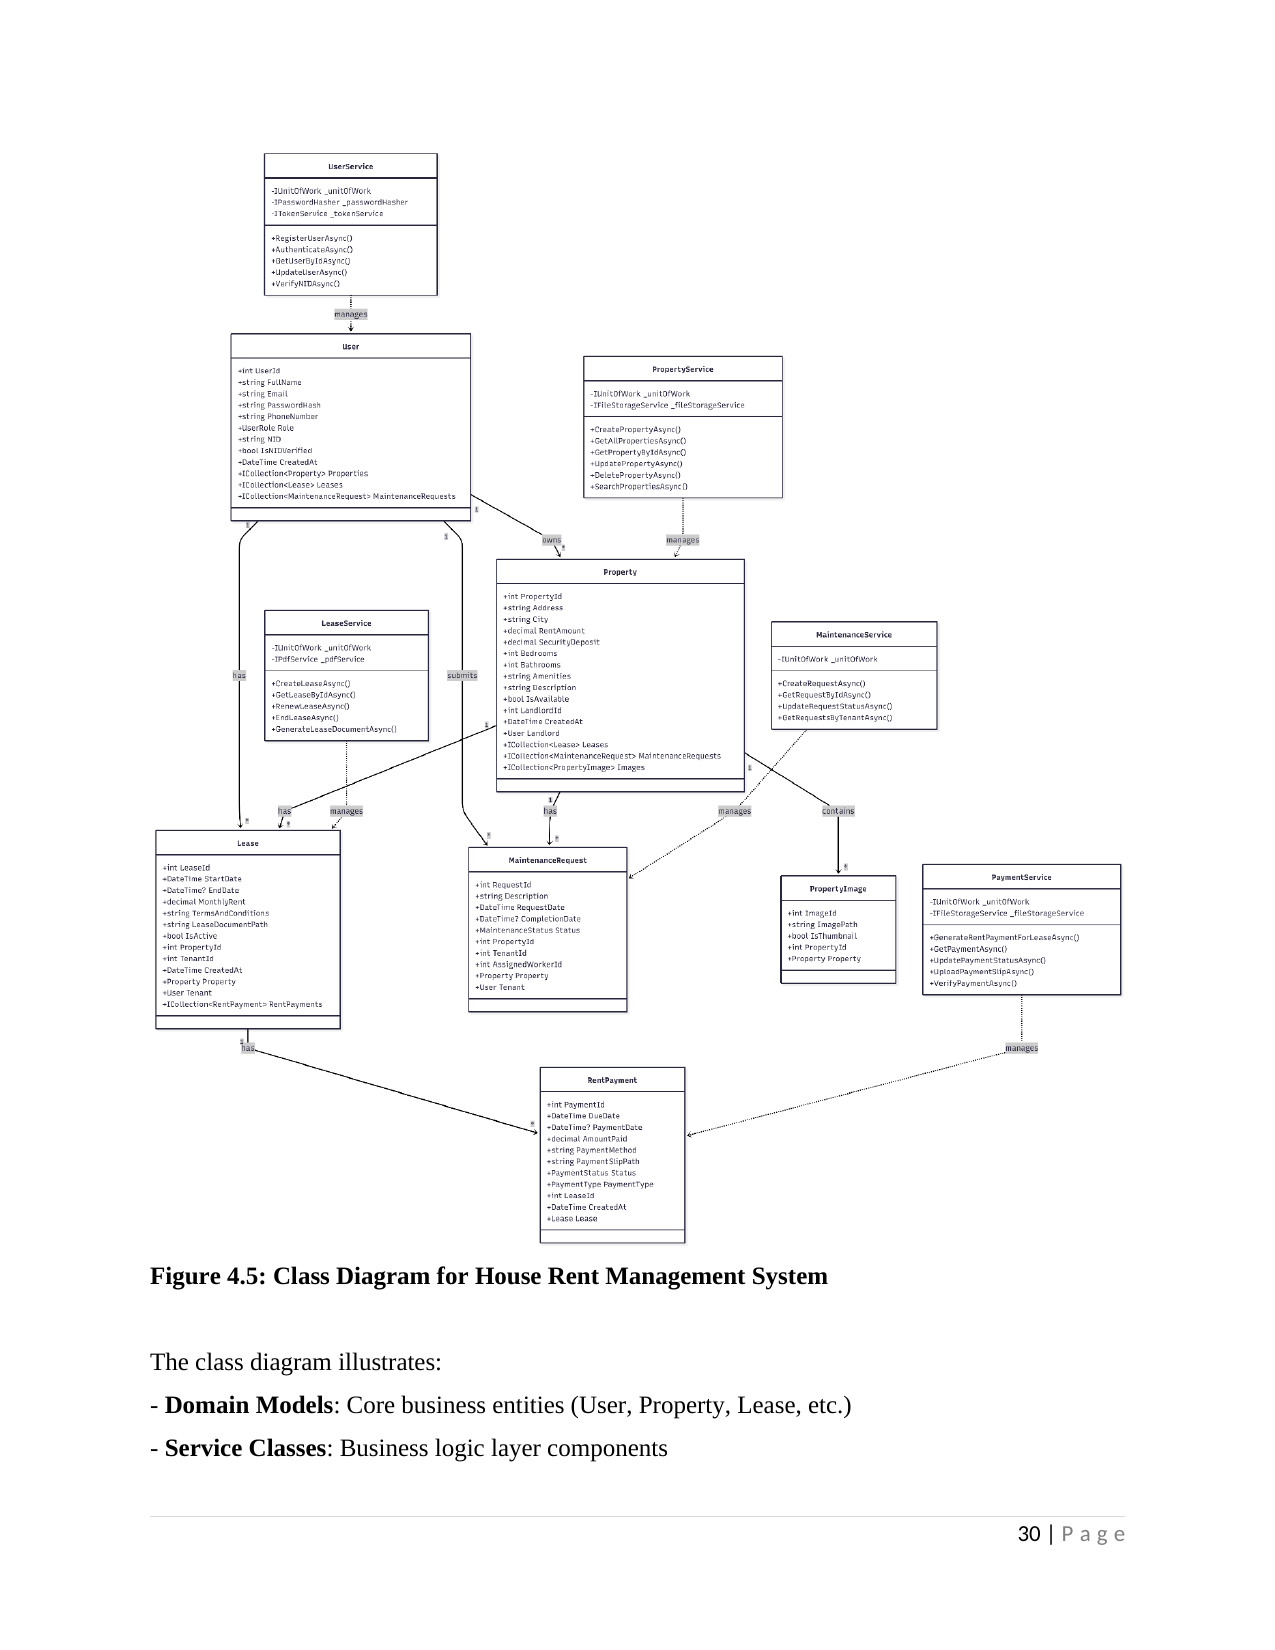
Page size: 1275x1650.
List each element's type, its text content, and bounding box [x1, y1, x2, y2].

picture [150, 150, 1125, 1247]
text Figure 4.5: Class Diagram for House Rent Management System [150, 1261, 1125, 1289]
text - Domain Models: Core business entities (User, Property, Lease, etc.) [150, 1390, 1125, 1419]
text - Service Classes: Business logic layer components [150, 1433, 1125, 1462]
text The class diagram illustrates: [150, 1347, 1125, 1376]
